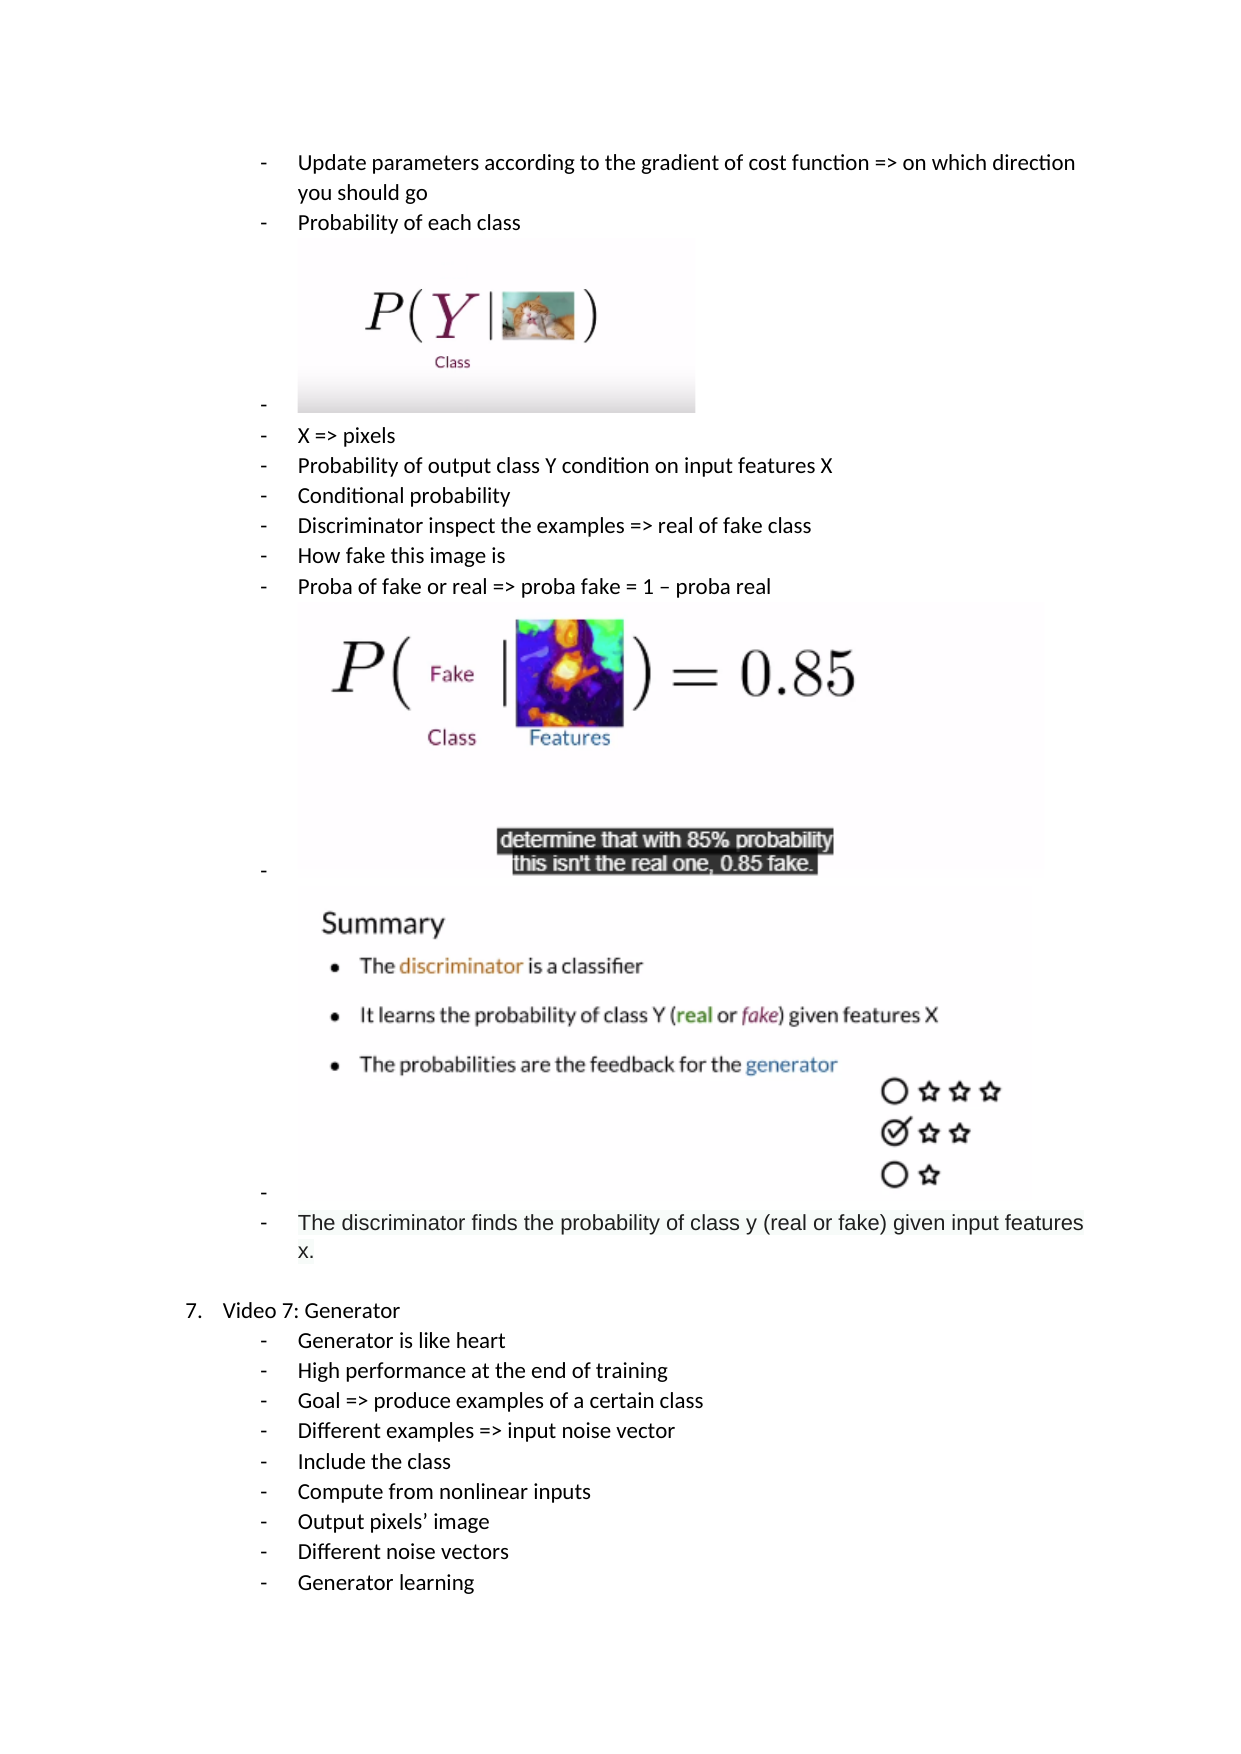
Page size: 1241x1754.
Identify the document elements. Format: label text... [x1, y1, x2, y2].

list Compute from nonlinear inputs [260, 1477, 1093, 1505]
list Include the class [260, 1447, 1093, 1475]
list Generator is like heart [260, 1326, 1093, 1354]
list Different examples => input noise vector [260, 1417, 1093, 1445]
list The discriminator finds the probability of class y (real or fake) given input features x. [260, 1208, 1093, 1264]
list X => pixels [260, 421, 1093, 449]
list Generator learning [260, 1568, 1093, 1596]
list How fake this image is [260, 542, 1093, 569]
picture [297, 886, 1032, 1201]
list Probability of output class Y condition on input features X [260, 451, 1093, 479]
list Proba of fake or real => proba fake = 1 – proba real [260, 572, 1093, 600]
list High performance at the end of training [260, 1356, 1093, 1384]
picture [297, 602, 1045, 879]
list Different noise vectors [260, 1537, 1093, 1566]
list Output pixels’ image [260, 1507, 1093, 1535]
list Video 7: Generator [185, 1296, 1093, 1324]
picture [297, 238, 696, 413]
list Conditional probability [260, 481, 1093, 509]
list Discriminator inspect the examples => real of fake class [260, 511, 1093, 539]
list Goal => produce examples of a certain class [260, 1386, 1093, 1414]
list Probability of each class [260, 208, 1093, 236]
list Update parameters according to the gradient of cost function => on which direction you should go [260, 148, 1093, 206]
